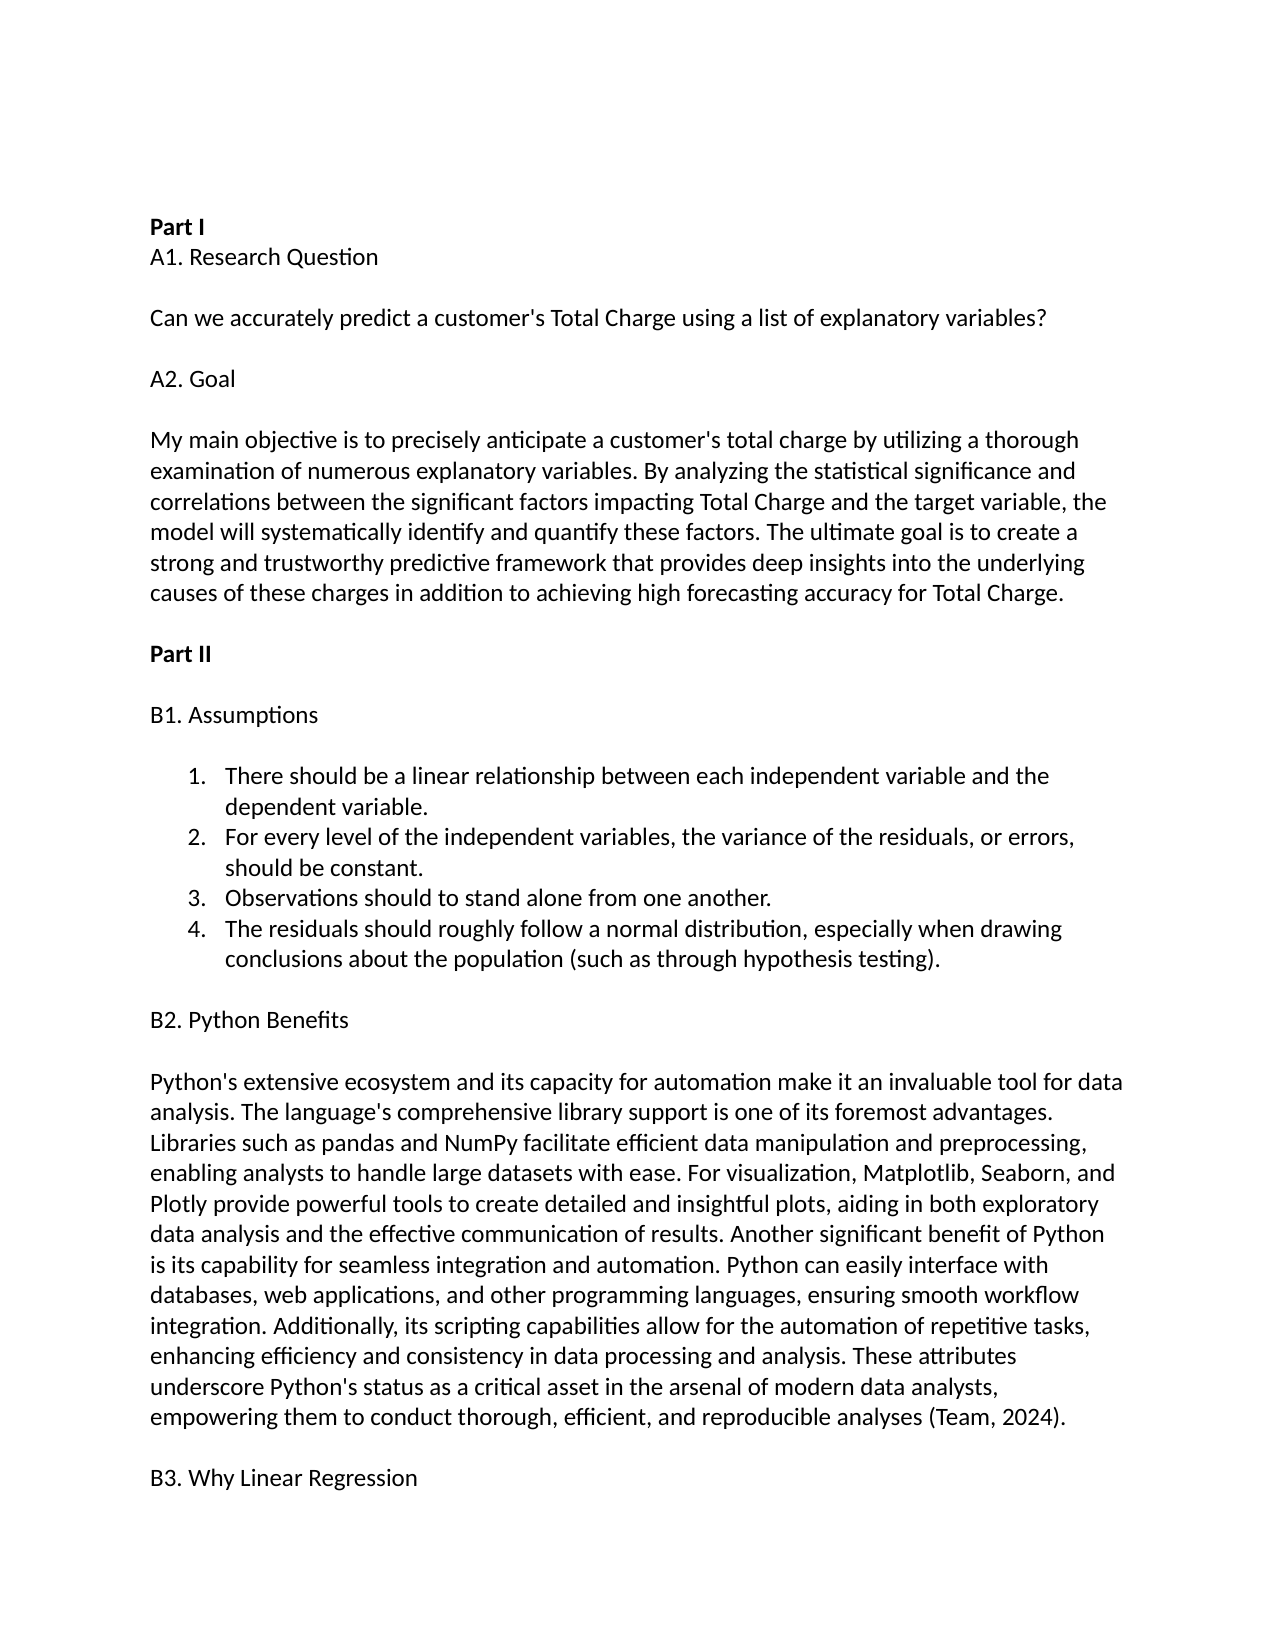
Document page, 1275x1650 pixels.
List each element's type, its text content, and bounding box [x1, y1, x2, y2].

list The residuals should roughly follow a normal distribution, especially when drawing conclusions about the population (such as through hypothesis testing). [187, 913, 1125, 974]
list There should be a linear relationship between each independent variable and the dependent variable. [187, 760, 1125, 821]
text Can we accurately predict a customer's Total Charge using a list of explanatory variables? [150, 303, 1125, 333]
text Part II [150, 638, 1125, 669]
text A1. Research Question [150, 242, 1125, 272]
text A2. Goal [150, 364, 1125, 394]
text My main objective is to precisely anticipate a customer's total charge by utilizing a thorough examination of numerous explanatory variables. By analyzing the statistical significance and correlations between the significant factors impacting Total Charge and the target variable, the model will systematically identify and quantify these factors. The ultimate goal is to create a strong and trustworthy predictive framework that provides deep insights into the underlying causes of these charges in addition to achieving high forecasting accuracy for Total Charge. [150, 425, 1125, 608]
list Observations should to stand alone from one another. [187, 882, 1125, 913]
text B1. Assumptions [150, 699, 1125, 730]
text Part I [150, 211, 1125, 242]
list For every level of the independent variables, the variance of the residuals, or errors, should be constant. [187, 821, 1125, 882]
text B2. Python Benefits [150, 1004, 1125, 1035]
text Python's extensive ecosystem and its capacity for automation make it an invaluable tool for data analysis. The language's comprehensive library support is one of its foremost advantages. Libraries such as pandas and NumPy facilitate efficient data manipulation and preprocessing, enabling analysts to handle large datasets with ease. For visualization, Matplotlib, Seaborn, and Plotly provide powerful tools to create detailed and insightful plots, aiding in both exploratory data analysis and the effective communication of results. Another significant benefit of Python is its capability for seamless integration and automation. Python can easily interface with databases, web applications, and other programming languages, ensuring smooth workflow integration. Additionally, its scripting capabilities allow for the automation of repetitive tasks, enhancing efficiency and consistency in data processing and analysis. These attributes underscore Python's status as a critical asset in the arsenal of modern data analysts, empowering them to conduct thorough, efficient, and reproducible analyses (Team, 2024). [150, 1066, 1125, 1432]
text B3. Why Linear Regression [150, 1462, 1125, 1493]
